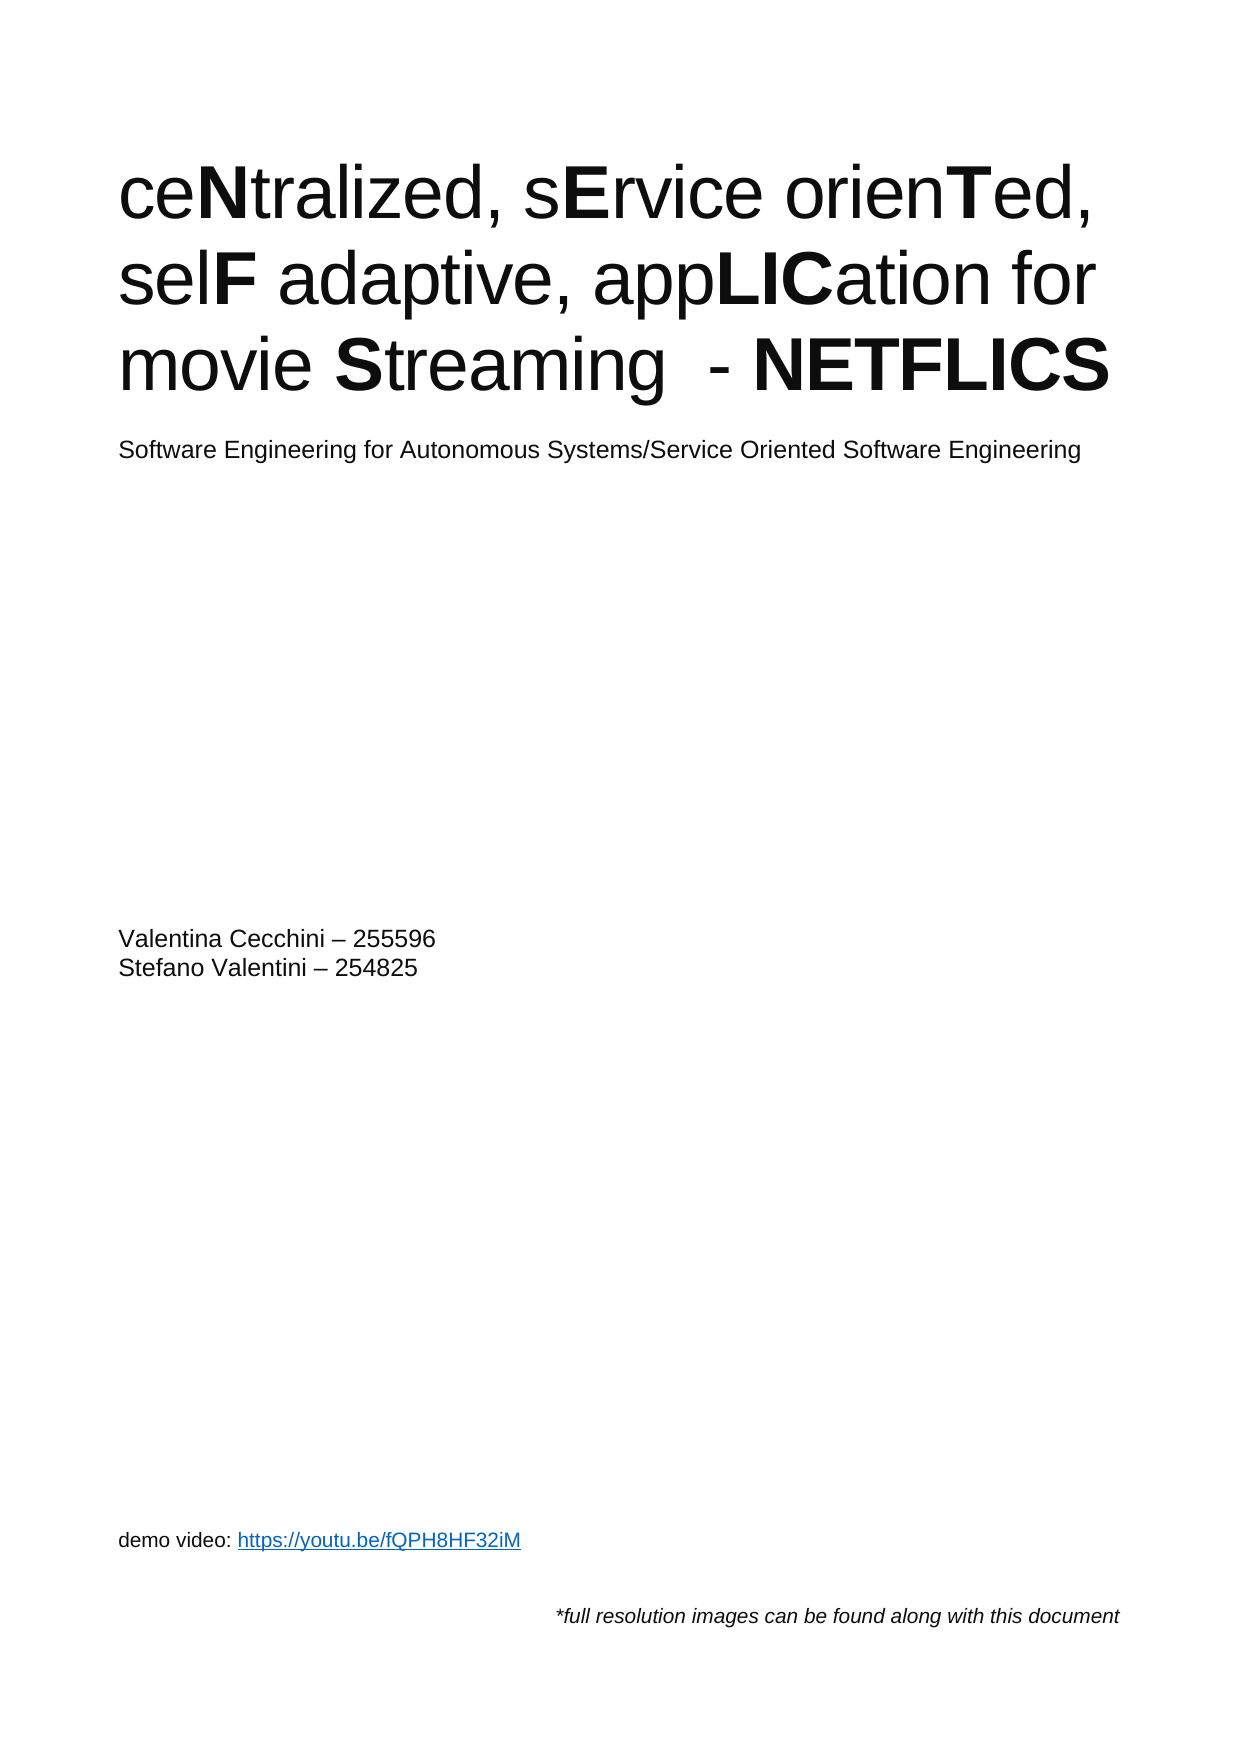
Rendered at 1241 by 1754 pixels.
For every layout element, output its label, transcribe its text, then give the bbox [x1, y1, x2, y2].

text demo video: https://youtu.be/fQPH8HF32iM [118, 1528, 1122, 1552]
text *full resolution images can be found along with this document [118, 1604, 1122, 1628]
text Valentina Cecchini – 255596 [118, 924, 1122, 953]
text Software Engineering for Autonomous Systems/Service Oriented Software Engineering [118, 435, 1122, 464]
text Stefano Valentini – 254825 [118, 953, 1122, 981]
title ceNtralized, sErvice orienTed, selF adaptive, appLICation for movie Streaming - NETFLICS [118, 148, 1122, 406]
